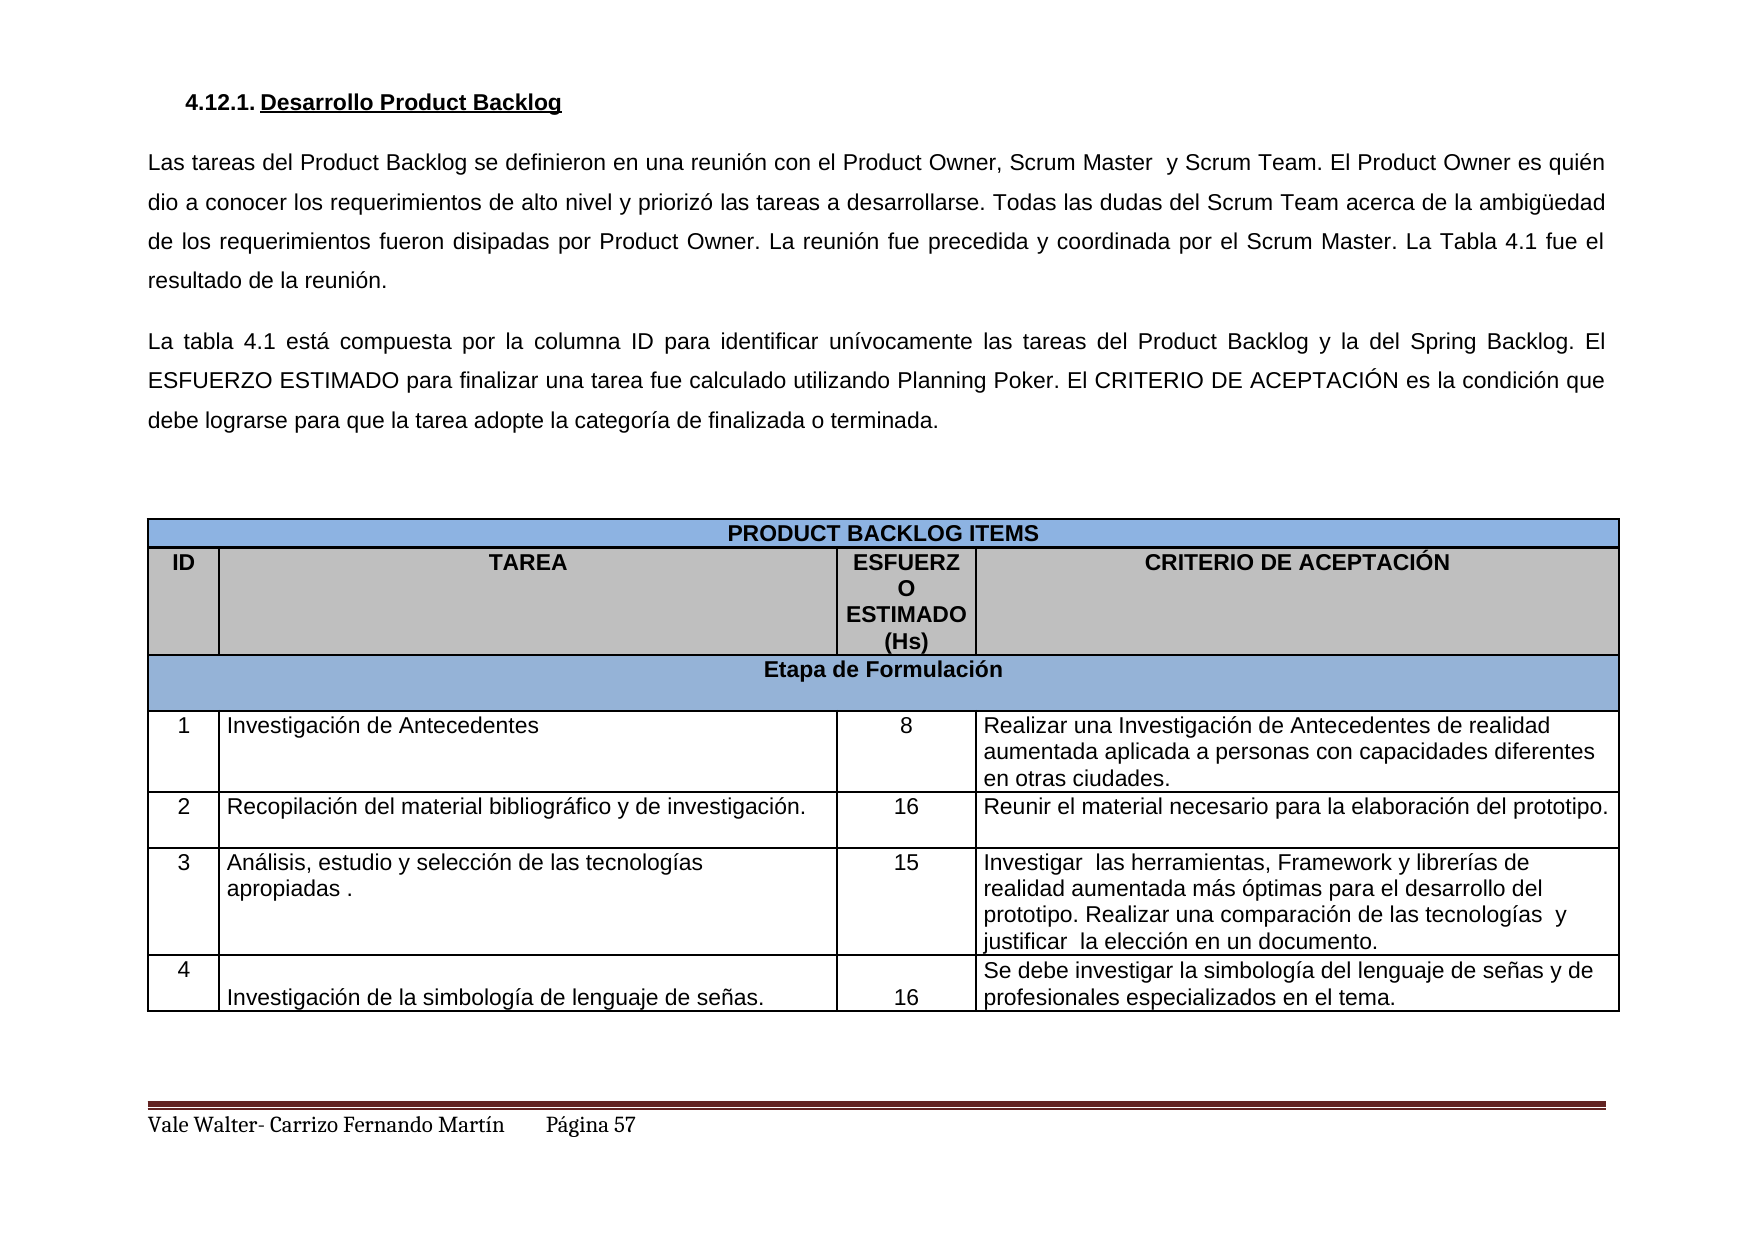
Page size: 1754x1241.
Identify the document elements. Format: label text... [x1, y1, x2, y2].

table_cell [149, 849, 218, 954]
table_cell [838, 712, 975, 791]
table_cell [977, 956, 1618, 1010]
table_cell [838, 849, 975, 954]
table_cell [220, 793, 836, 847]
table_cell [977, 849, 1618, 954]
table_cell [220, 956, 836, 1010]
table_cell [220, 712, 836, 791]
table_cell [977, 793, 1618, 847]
text La tabla 4.1 está compuesta por la columna ID para identificar unívocamente las tareas del Product Backlog y la del Spring Backlog. El ESFUERZO ESTIMADO para finalizar una tarea fue calculado utilizando Planning Poker. El CRITERIO DE ACEPTACIÓN es la condición que debe lograrse para que la tarea adopte la categoría de finalizada o terminada. [148, 328, 1606, 433]
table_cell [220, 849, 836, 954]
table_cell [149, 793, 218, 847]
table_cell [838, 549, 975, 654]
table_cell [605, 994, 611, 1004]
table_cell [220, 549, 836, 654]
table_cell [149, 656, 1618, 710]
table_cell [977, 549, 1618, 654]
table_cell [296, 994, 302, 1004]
list Desarrollo Product Backlog [185, 89, 1606, 115]
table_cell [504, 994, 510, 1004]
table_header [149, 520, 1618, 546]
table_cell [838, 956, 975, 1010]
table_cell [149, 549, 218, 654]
text Las tareas del Product Backlog se definieron en una reunión con el Product Owner, Scrum Master y Scrum Team. El Product Owner es quién dio a conocer los requerimientos de alto nivel y priorizó las tareas a desarrollarse. Todas las dudas del Scrum Team acerca de la ambigüedad de los requerimientos fueron disipadas por Product Owner. La reunión fue precedida y coordinada por el Scrum Master. La Tabla 4.1 fue el resultado de la reunión. [148, 149, 1606, 294]
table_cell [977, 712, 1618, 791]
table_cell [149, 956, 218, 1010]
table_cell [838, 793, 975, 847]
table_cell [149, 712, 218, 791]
